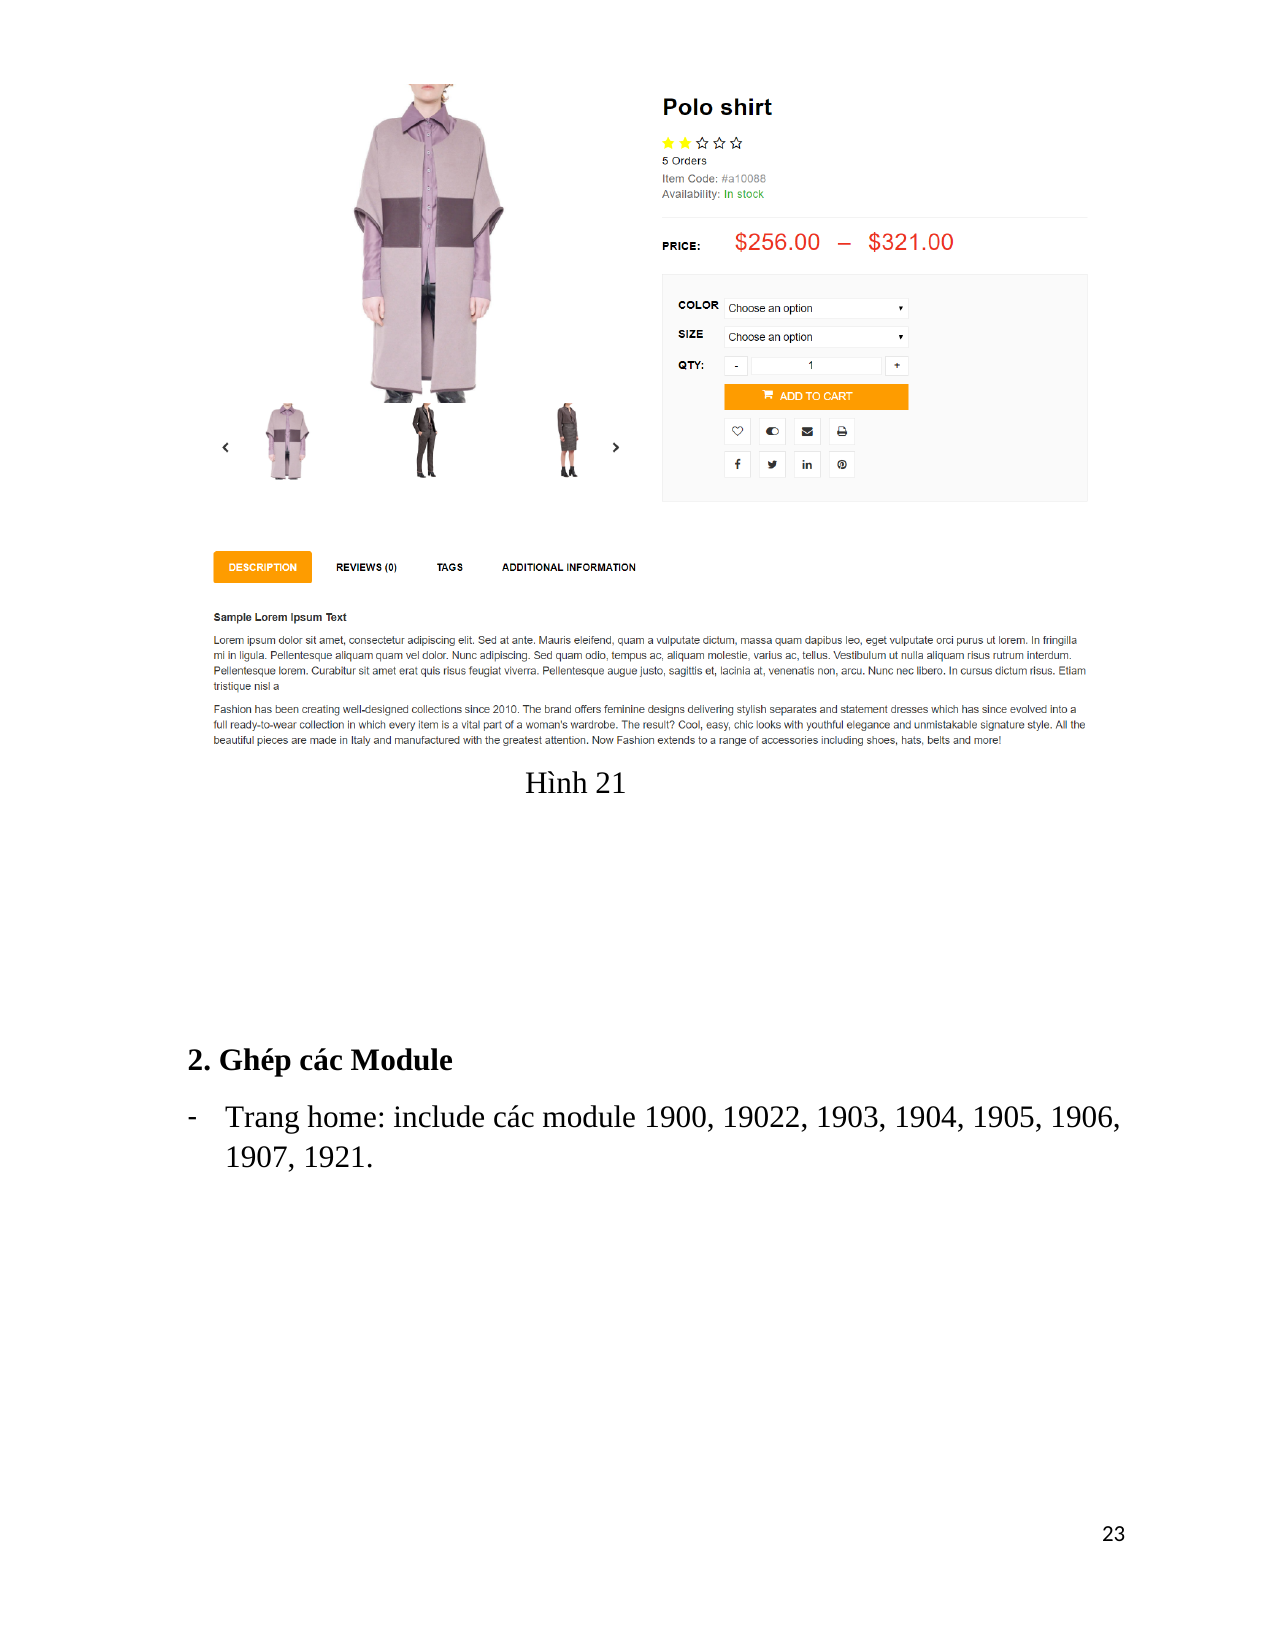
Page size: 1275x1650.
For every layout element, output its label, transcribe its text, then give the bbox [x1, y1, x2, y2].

list Trang home: include các module 1900, 19022, 1903, 1904, 1905, 1906, 1907, 1921. [187, 1097, 1125, 1174]
text Hình 21 [450, 764, 1125, 800]
text 2. Ghép các Module [187, 1042, 1125, 1077]
picture [150, 84, 1125, 746]
